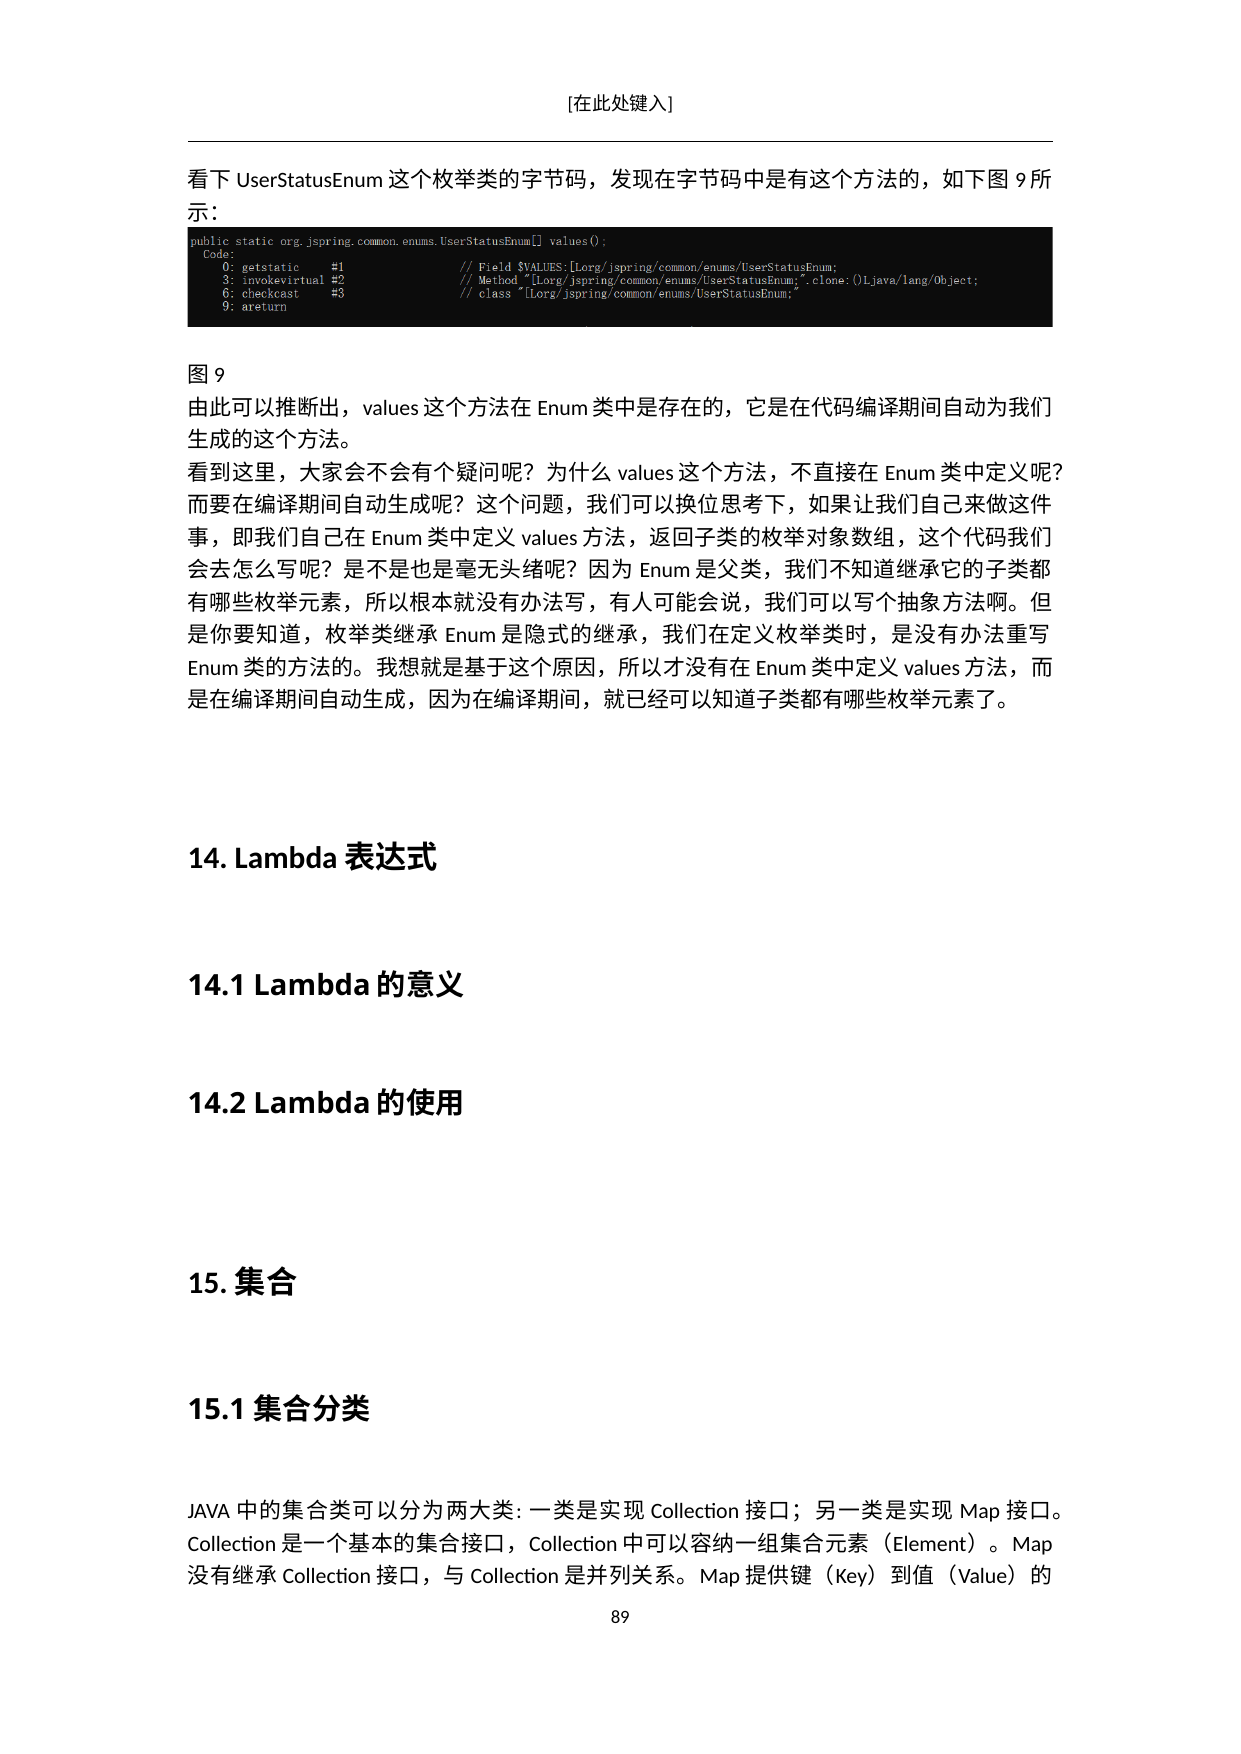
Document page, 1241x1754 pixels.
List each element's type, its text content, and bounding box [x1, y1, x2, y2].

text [187, 1493, 1053, 1591]
text 图9 [187, 357, 1053, 389]
subtitle 15.1 集合分类 [187, 1374, 1053, 1439]
subtitle 14.2 Lambda的使用 [187, 1069, 1053, 1134]
subtitle 14.1 Lambda的意义 [187, 950, 1053, 1015]
text 看到这里，大家会不会有个疑问呢？为什么values这个方法，不直接在Enum类中定义呢？而要在编译期间自动生成呢？这个问题，我们可以换位思考下，如果让我们自己来做这件事，即我们自己在Enum类中定义values方法，返回子类的枚举对象数组，这个代码我们会去怎么写呢？是不是也是毫无头绪呢？因为Enum是父类，我们不知道继承它的子类都有哪些枚举元素，所以根本就没有办法写，有人可能会说，我们可以写个抽象方法啊。但是你要知道，枚举类继承Enum是隐式的继承，我们在定义枚举类时，是没有办法重写Enum类的方法的。我想就是基于这个原因，所以才没有在Enum类中定义values方法，而是在编译期间自动生成，因为在编译期间，就已经可以知道子类都有哪些枚举元素了。 [187, 454, 1053, 714]
text 由此可以推断出，values这个方法在Enum类中是存在的，它是在代码编译期间自动为我们生成的这个方法。 [187, 389, 1053, 454]
picture [187, 227, 1053, 327]
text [187, 162, 1053, 227]
subtitle 14. Lambda表达式 [187, 823, 1053, 888]
subtitle 15. 集合 [187, 1247, 1053, 1312]
